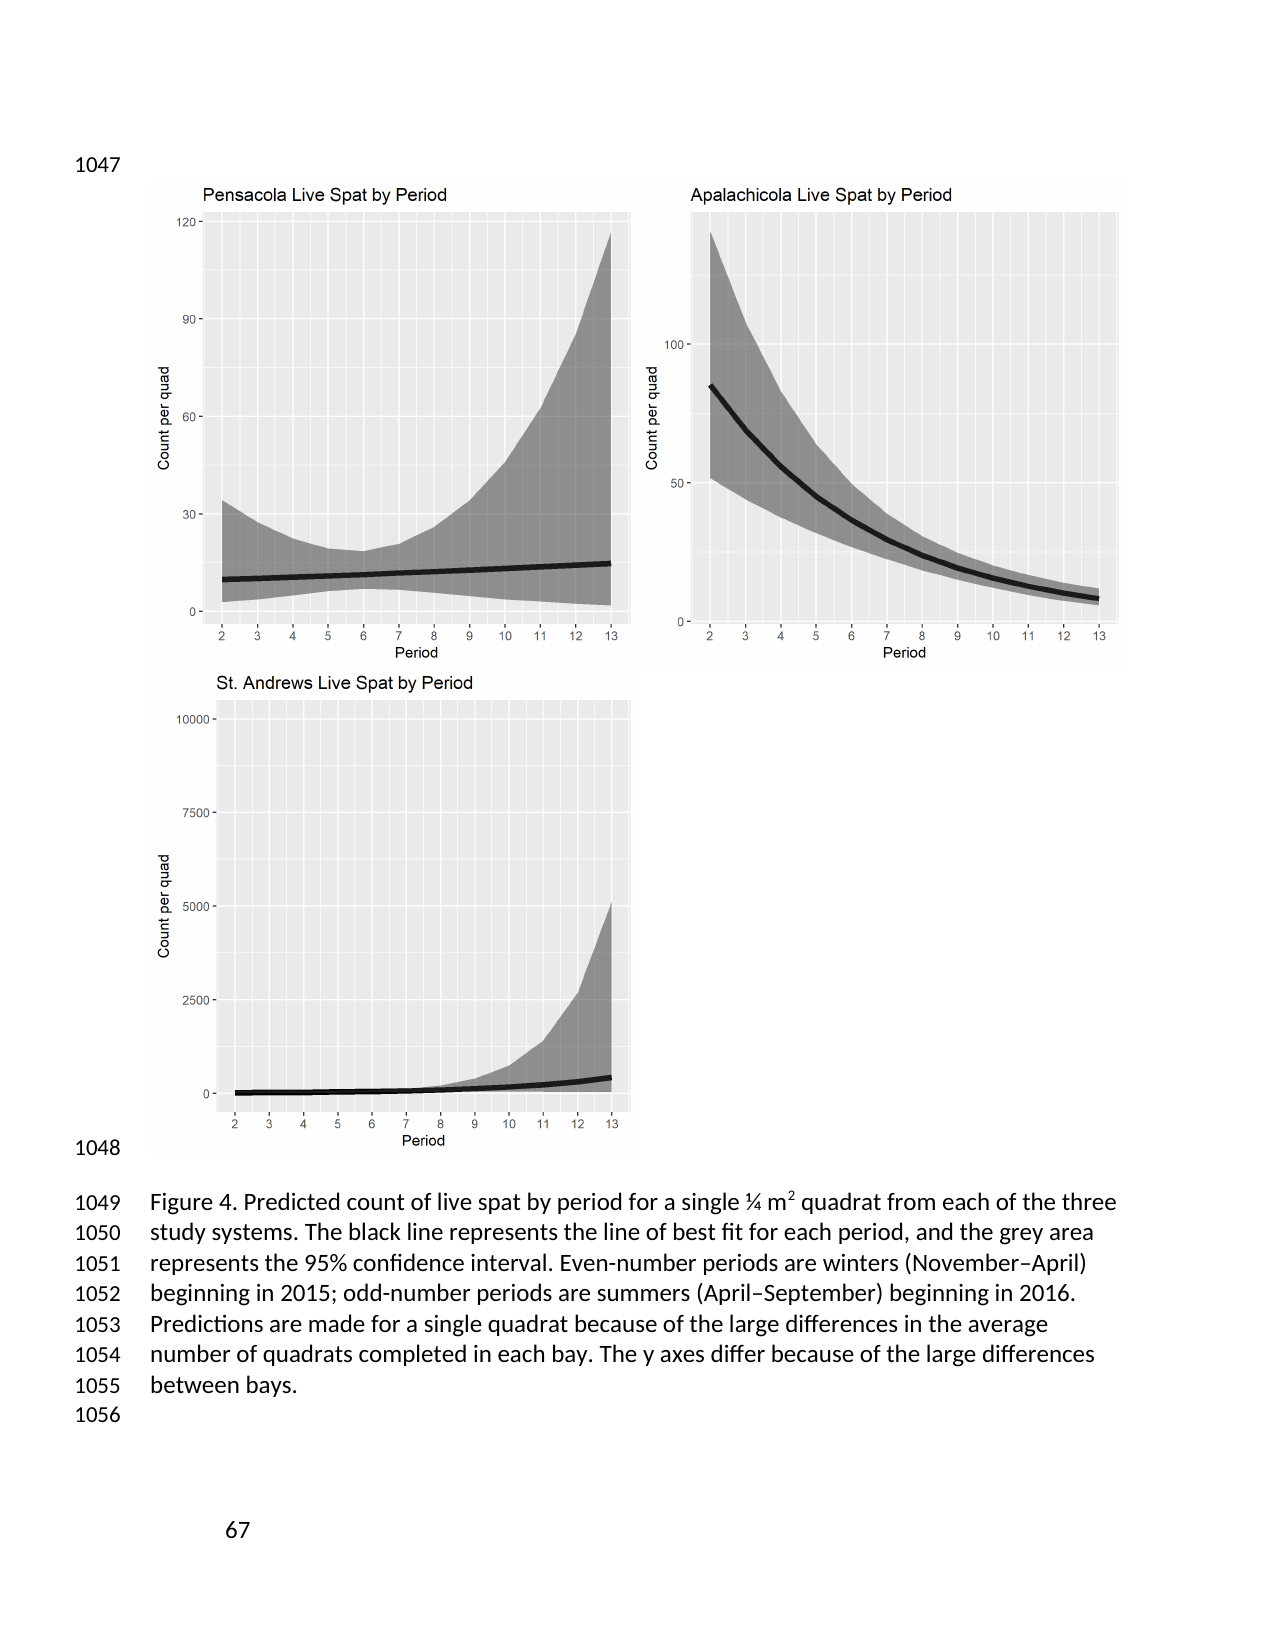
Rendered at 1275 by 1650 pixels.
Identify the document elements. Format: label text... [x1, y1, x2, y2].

picture [150, 180, 1125, 1156]
text Figure 4. Predicted count of live spat by period for a single ¼ m2 quadrat from each of the three study systems. The black line represents the line of best fit for each period, and the grey area represents the 95% confidence interval. Even-number periods are winters (November–April) beginning in 2015; odd-number periods are summers (April–September) beginning in 2016. Predictions are made for a single quadrat because of the large differences in the average number of quadrats completed in each bay. The y axes differ because of the large differences between bays. [150, 1186, 1125, 1400]
